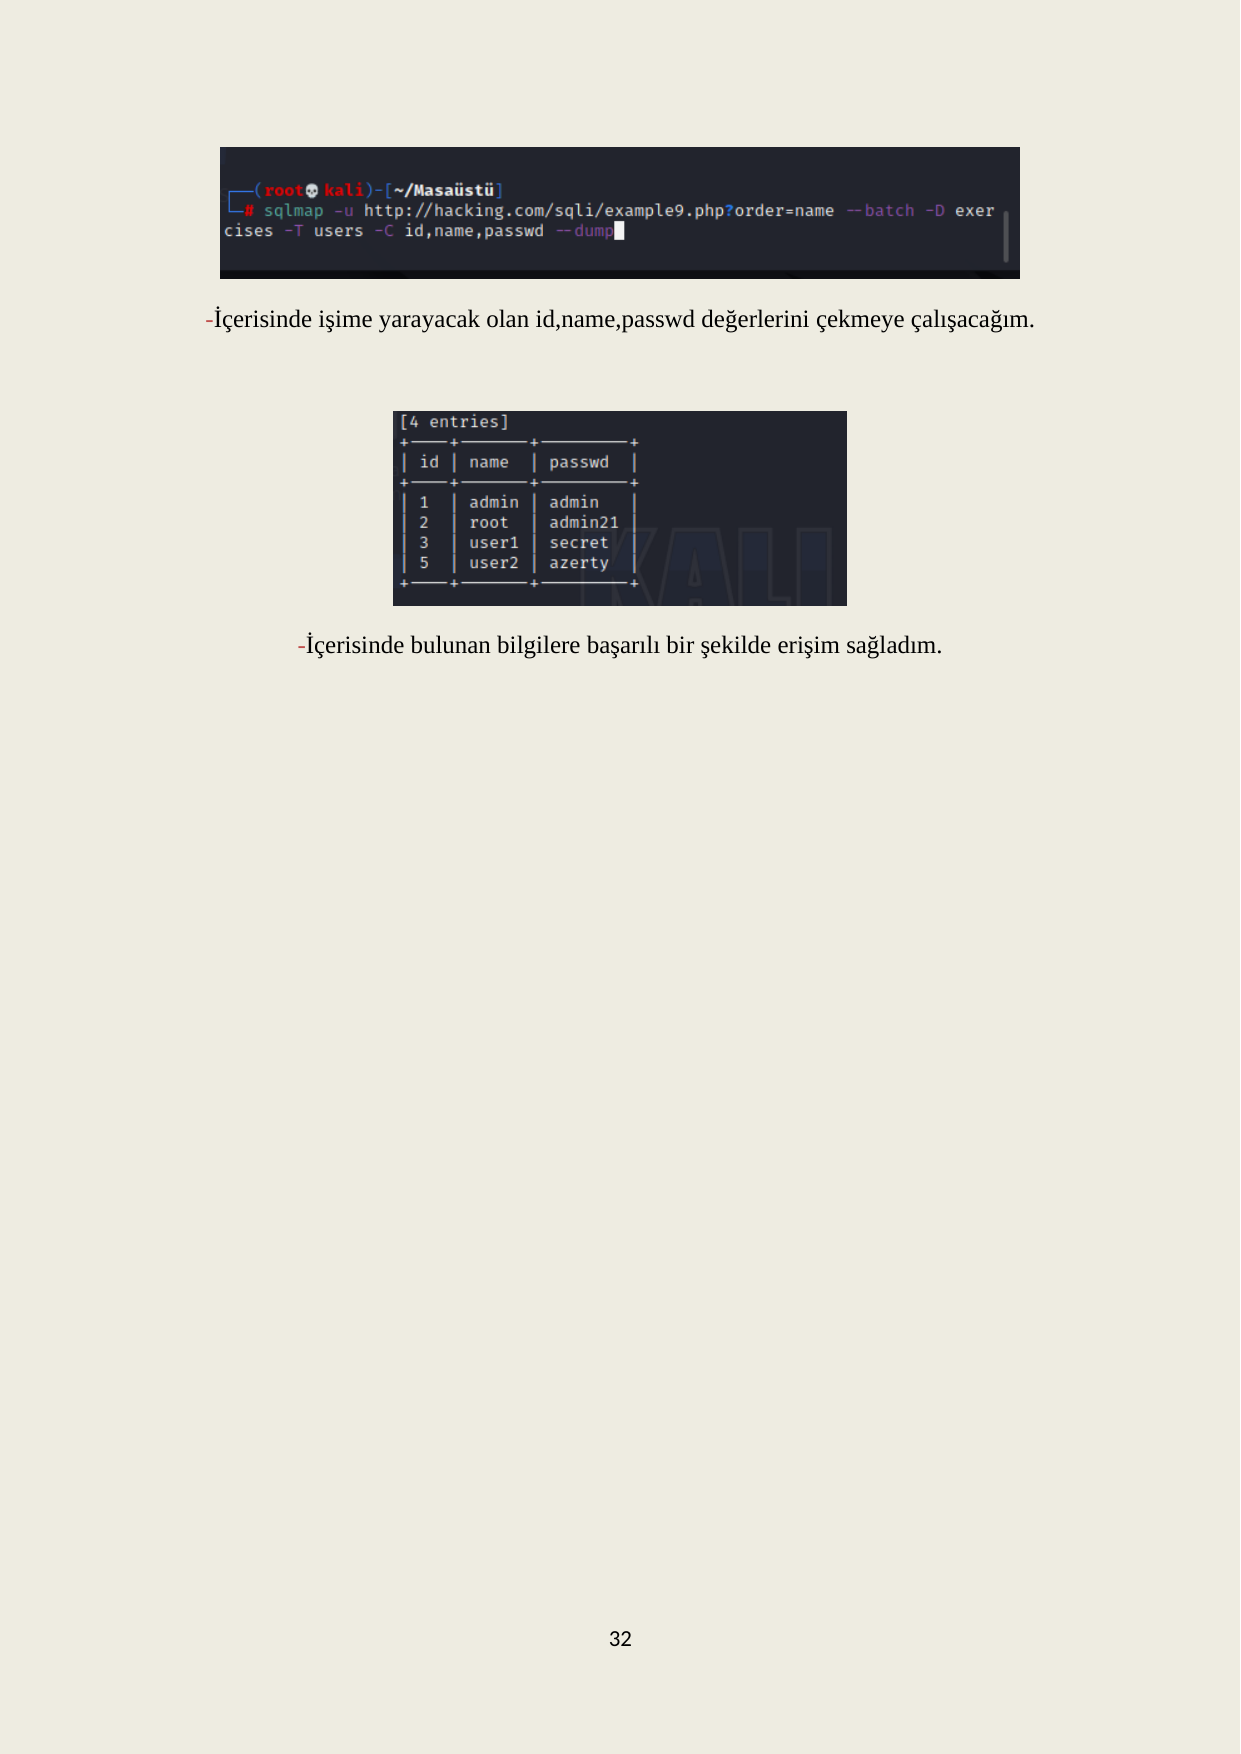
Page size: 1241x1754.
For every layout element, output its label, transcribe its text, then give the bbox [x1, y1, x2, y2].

text -İçerisinde bulunan bilgilere başarılı bir şekilde erişim sağladım. [148, 631, 1093, 659]
picture [220, 147, 1020, 279]
text -İçerisinde işime yarayacak olan id,name,passwd değerlerini çekmeye çalışacağım. [148, 304, 1093, 333]
picture [393, 411, 847, 606]
